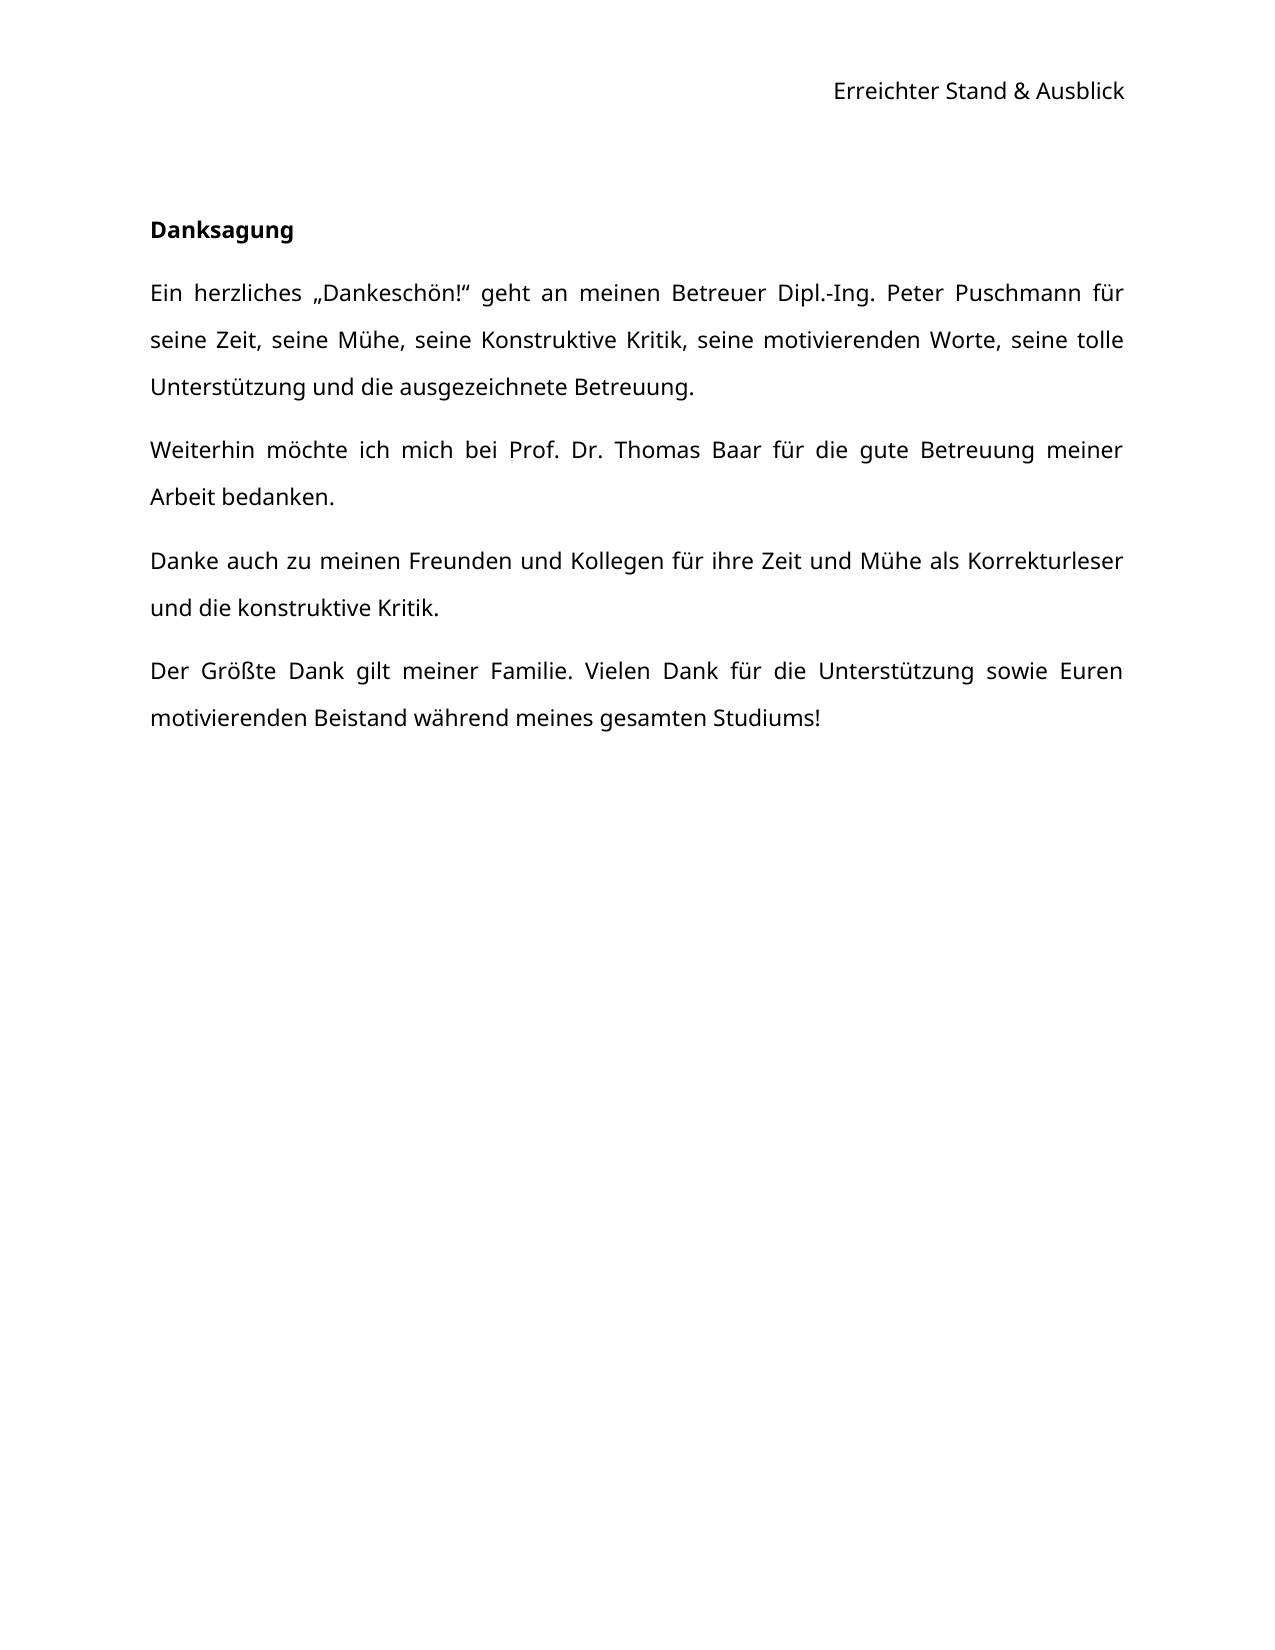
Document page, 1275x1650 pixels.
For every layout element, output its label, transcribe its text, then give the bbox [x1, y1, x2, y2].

text Der Größte Dank gilt meiner Familie. Vielen Dank für die Unterstützung sowie Euren motivierenden Beistand während meines gesamten Studiums! [150, 655, 1125, 733]
text Danke auch zu meinen Freunden und Kollegen für ihre Zeit und Mühe als Korrekturleser und die konstruktive Kritik. [150, 545, 1125, 623]
text Weiterhin möchte ich mich bei Prof. Dr. Thomas Baar für die gute Betreuung meiner Arbeit bedanken. [150, 434, 1125, 512]
text Ein herzliches „Dankeschön!“ geht an meinen Betreuer Dipl.-Ing. Peter Puschmann für seine Zeit, seine Mühe, seine Konstruktive Kritik, seine motivierenden Worte, seine tolle Unterstützung und die ausgezeichnete Betreuung. [150, 277, 1125, 402]
text Danksagung [150, 213, 1125, 245]
